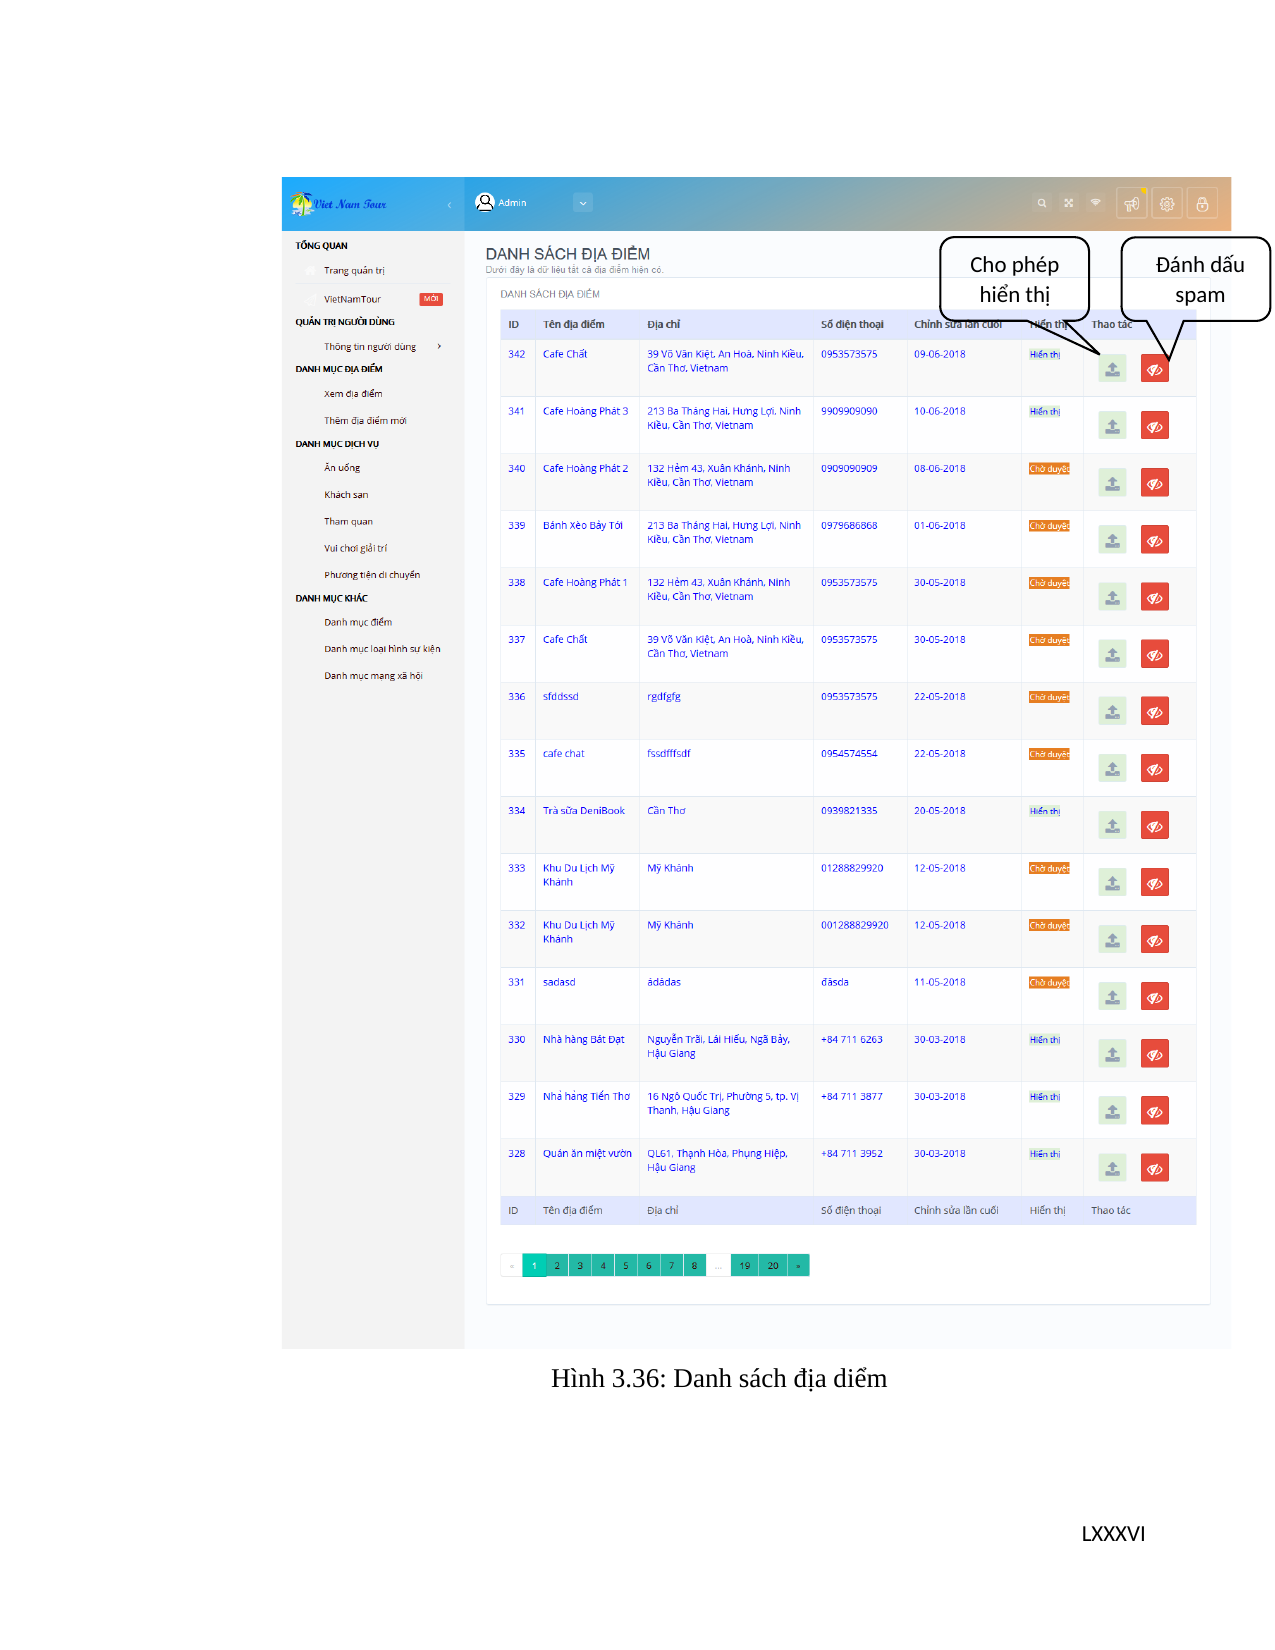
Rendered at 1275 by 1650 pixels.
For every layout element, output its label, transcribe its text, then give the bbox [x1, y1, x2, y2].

list Hình 3.36: Danh sách địa diểm [282, 1362, 1156, 1393]
picture [1123, 239, 1232, 356]
picture [281, 177, 1232, 1349]
